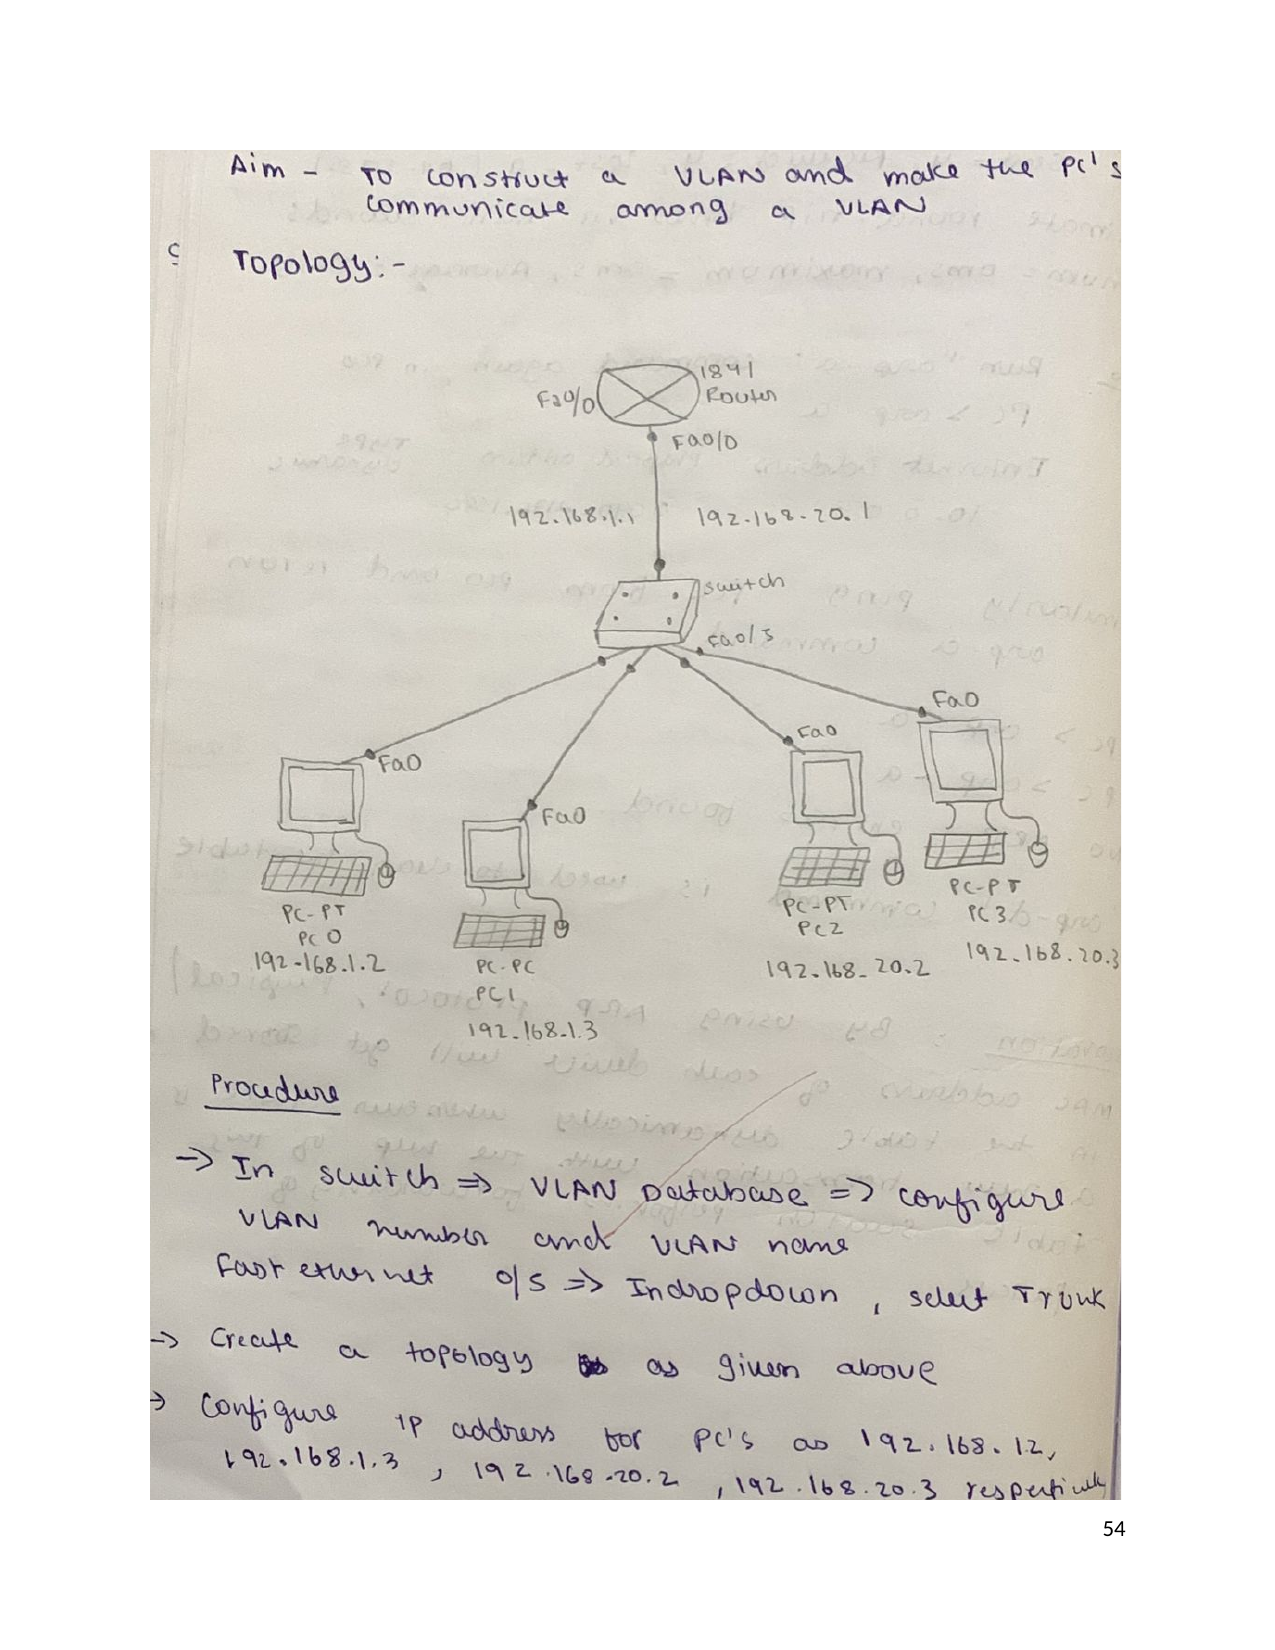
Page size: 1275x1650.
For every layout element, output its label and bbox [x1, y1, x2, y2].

picture [150, 150, 1122, 1500]
